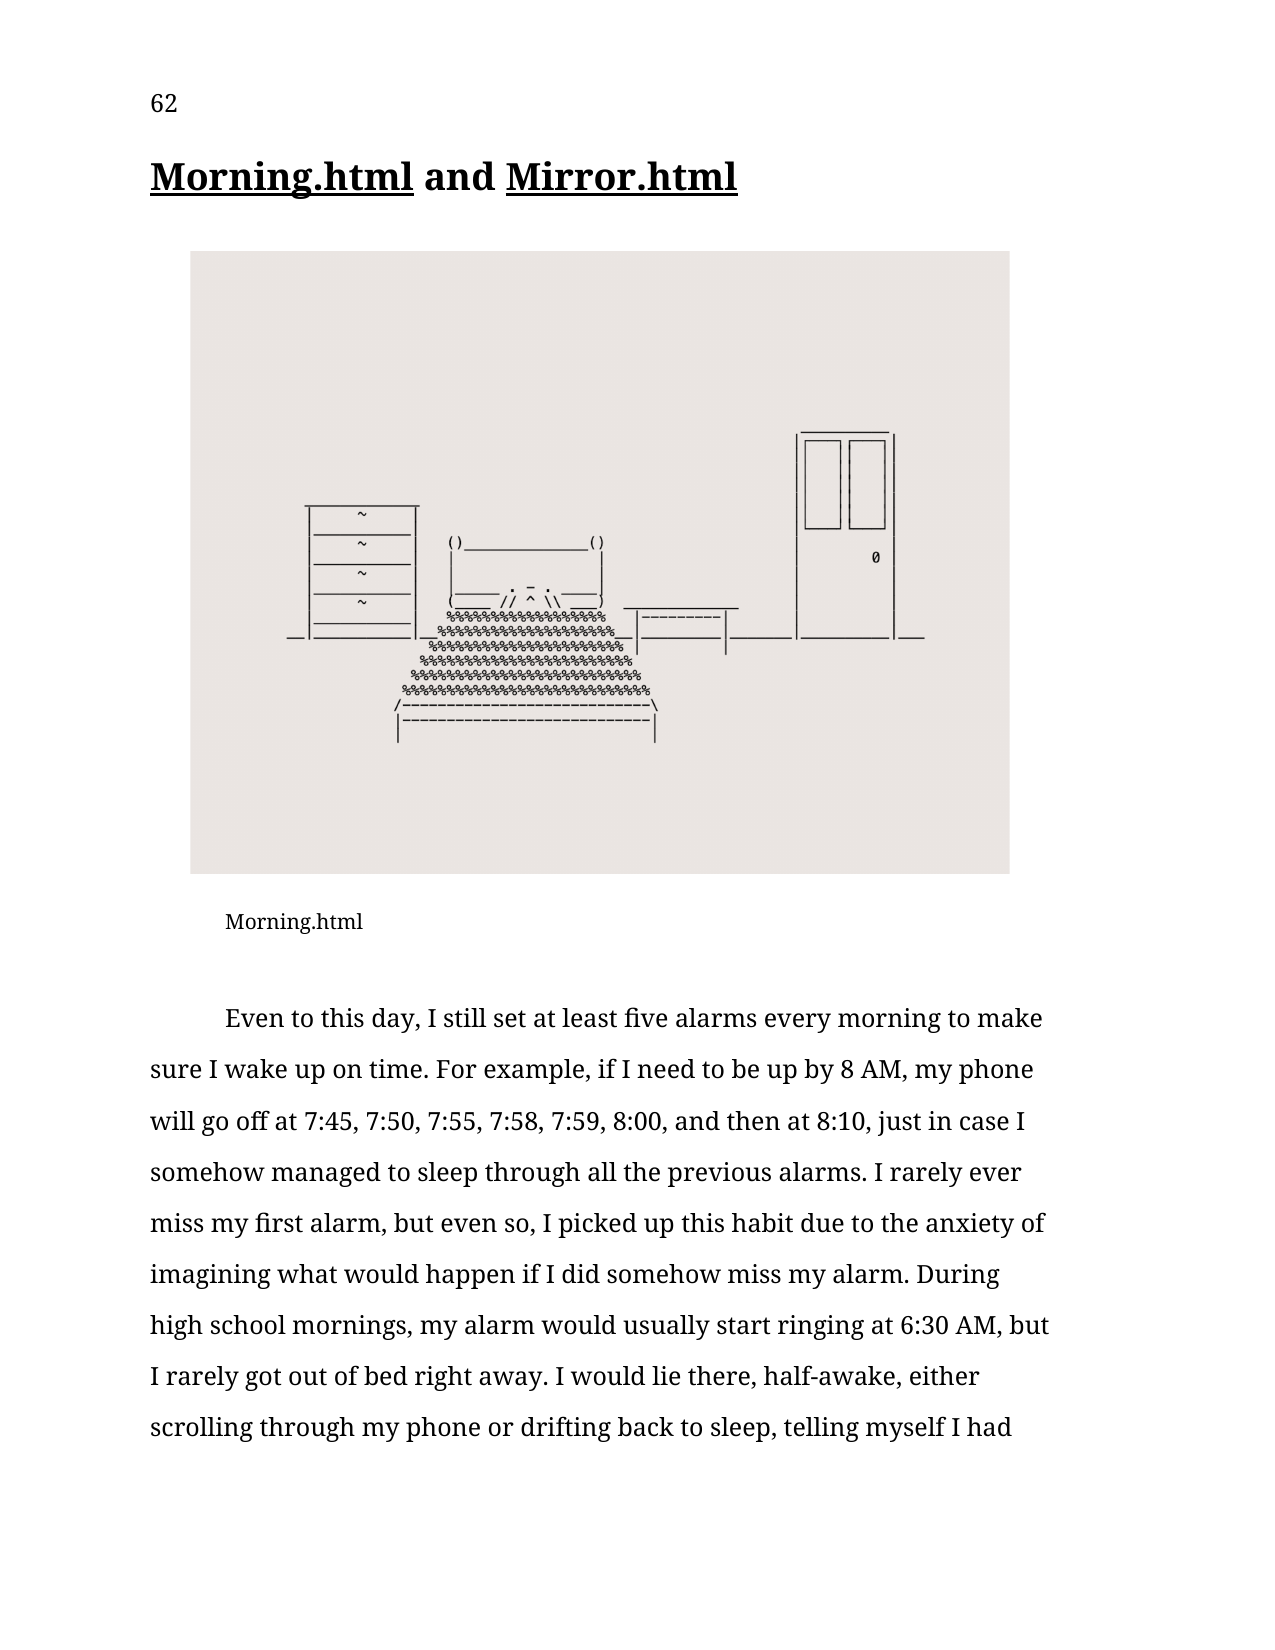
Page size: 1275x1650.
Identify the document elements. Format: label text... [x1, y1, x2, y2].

subtitle Morning.html and Mirror.html [150, 150, 1050, 201]
title Morning.html [225, 907, 975, 936]
picture [190, 251, 1010, 874]
